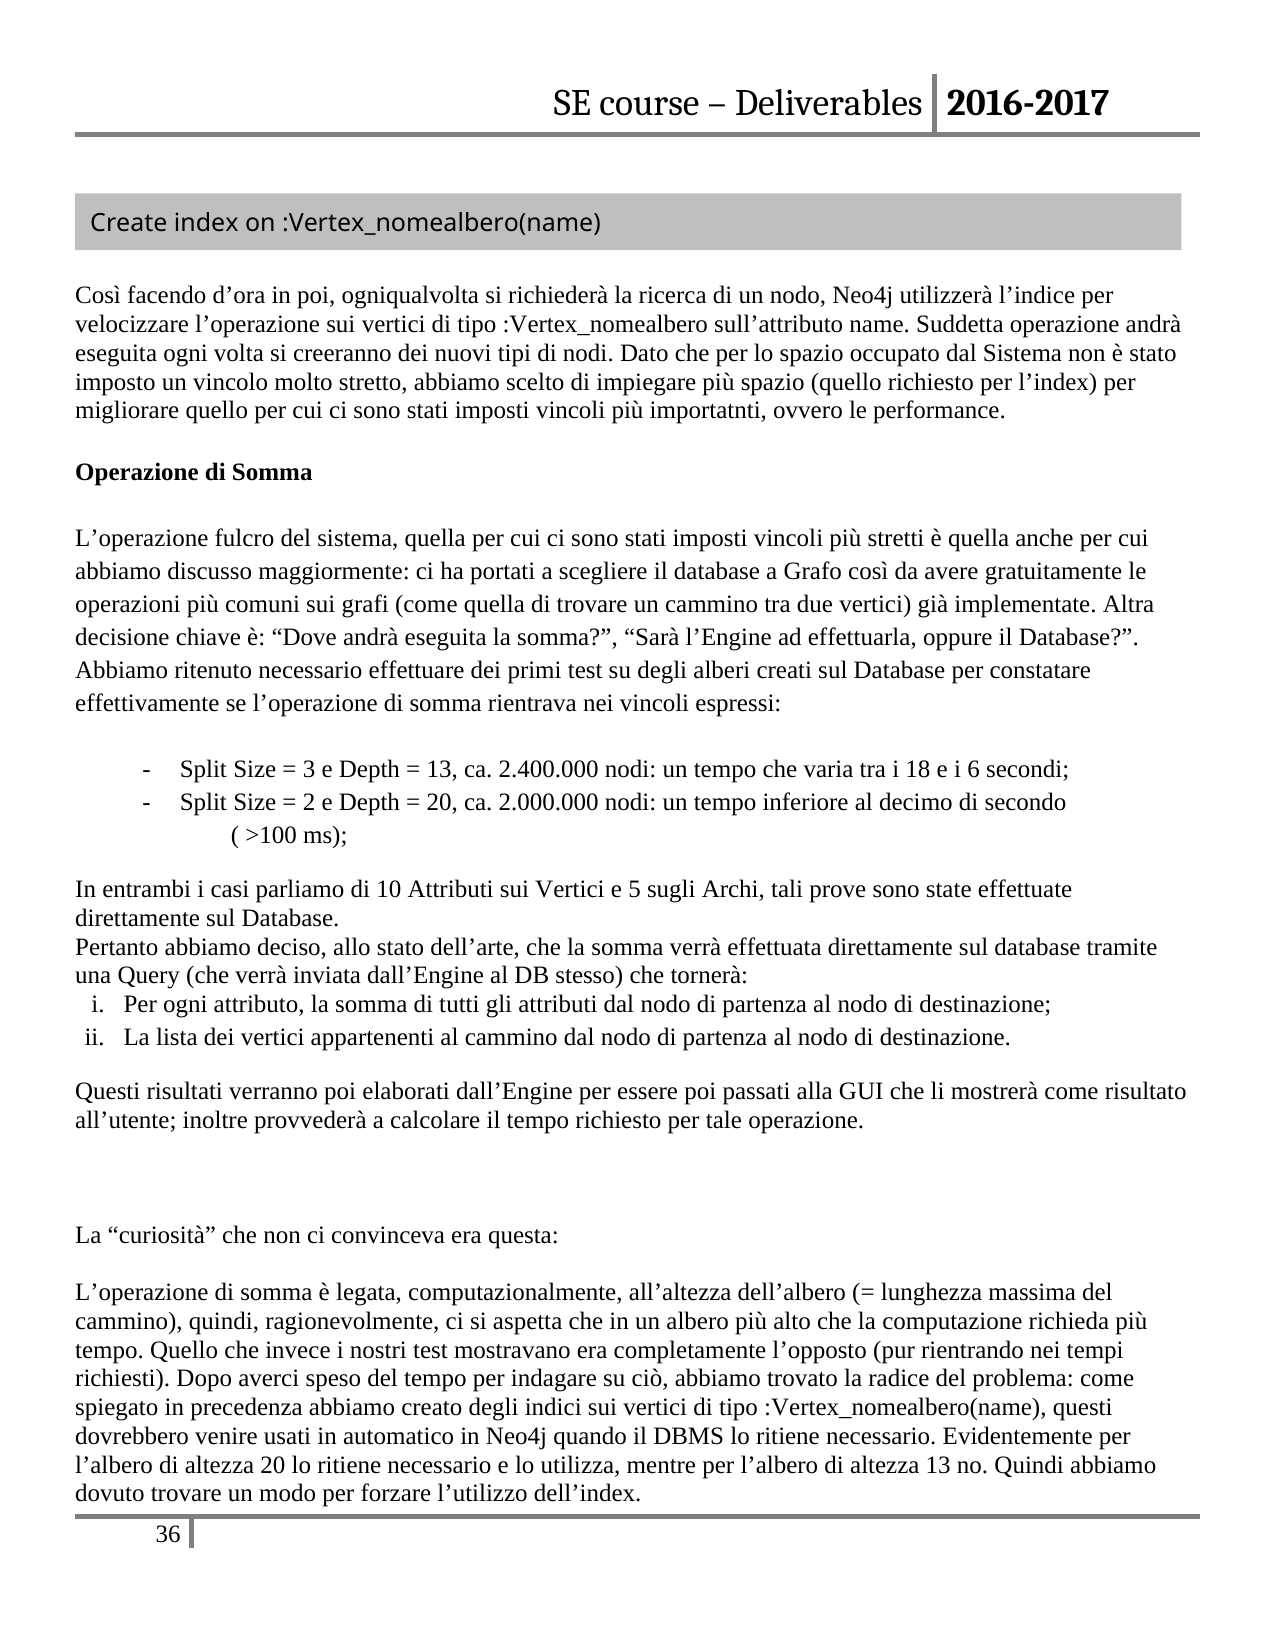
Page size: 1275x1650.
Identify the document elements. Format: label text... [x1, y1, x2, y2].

text Pertanto abbiamo deciso, allo stato dell’arte, che la somma verrà effettuata direttamente sul database tramite una Query (che verrà inviata dall’Engine al DB stesso) che tornerà: [75, 932, 1200, 989]
list ( >100 ms); [231, 820, 1200, 849]
list Operazione di Somma [75, 457, 1200, 486]
text La “curiosità” che non ci convinceva era questa: [75, 1220, 1200, 1248]
text L’operazione di somma è legata, computazionalmente, all’altezza dell’albero (= lunghezza massima del cammino), quindi, ragionevolmente, ci si aspetta che in un albero più alto che la computazione richieda più tempo. Quello che invece i nostri test mostravano era completamente l’opposto (pur rientrando nei tempi richiesti). Dopo averci speso del tempo per indagare su ciò, abbiamo trovato la radice del problema: come spiegato in precedenza abbiamo creato degli indici sui vertici di tipo :Vertex_nomealbero(name), questi dovrebbero venire usati in automatico in Neo4j quando il DBMS lo ritiene necessario. Evidentemente per l’albero di altezza 20 lo ritiene necessario e lo utilizza, mentre per l’albero di altezza 13 no. Quindi abbiamo dovuto trovare un modo per forzare l’utilizzo dell’index. [75, 1277, 1200, 1507]
list L’operazione fulcro del sistema, quella per cui ci sono stati imposti vincoli più stretti è quella anche per cui abbiamo discusso maggiormente: ci ha portati a scegliere il database a Grafo così da avere gratuitamente le operazioni più comuni sui grafi (come quella di trovare un cammino tra due vertici) già implementate. Altra decisione chiave è: “Dove andrà eseguita la somma?”, “Sarà l’Engine ad effettuarla, oppure il Database?”. [75, 523, 1200, 651]
text Così facendo d’ora in poi, ogniqualvolta si richiederà la ricerca di un nodo, Neo4j utilizzerà l’indice per velocizzare l’operazione sui vertici di tipo :Vertex_nomealbero sull’attributo name. Suddetta operazione andrà eseguita ogni volta si creeranno dei nuovi tipi di nodi. Dato che per lo spazio occupato dal Sistema non è stato imposto un vincolo molto stretto, abbiamo scelto di impiegare più spazio (quello richiesto per l’index) per migliorare quello per cui ci sono stati imposti vincoli più importatnti, ovvero le performance. [75, 280, 1200, 424]
list Split Size = 2 e Depth = 20, ca. 2.000.000 nodi: un tempo inferiore al decimo di secondo [142, 787, 1200, 816]
text Questi risultati verranno poi elaborati dall’Engine per essere poi passati alla GUI che li mostrerà come risultato all’utente; inoltre provvederà a calcolare il tempo richiesto per tale operazione. [75, 1076, 1200, 1133]
list Split Size = 3 e Depth = 13, ca. 2.400.000 nodi: un tempo che varia tra i 18 e i 6 secondi; [142, 754, 1200, 783]
text In entrambi i casi parliamo di 10 Attributi sui Vertici e 5 sugli Archi, tali prove sono state effettuate direttamente sul Database. [75, 874, 1200, 932]
list Abbiamo ritenuto necessario effettuare dei primi test su degli alberi creati sul Database per constatare effettivamente se l’operazione di somma rientrava nei vincoli espressi: [75, 655, 1200, 717]
list La lista dei vertici appartenenti al cammino dal nodo di partenza al nodo di destinazione. [104, 1022, 1200, 1051]
list Per ogni attributo, la somma di tutti gli attributi dal nodo di partenza al nodo di destinazione; [104, 989, 1200, 1018]
